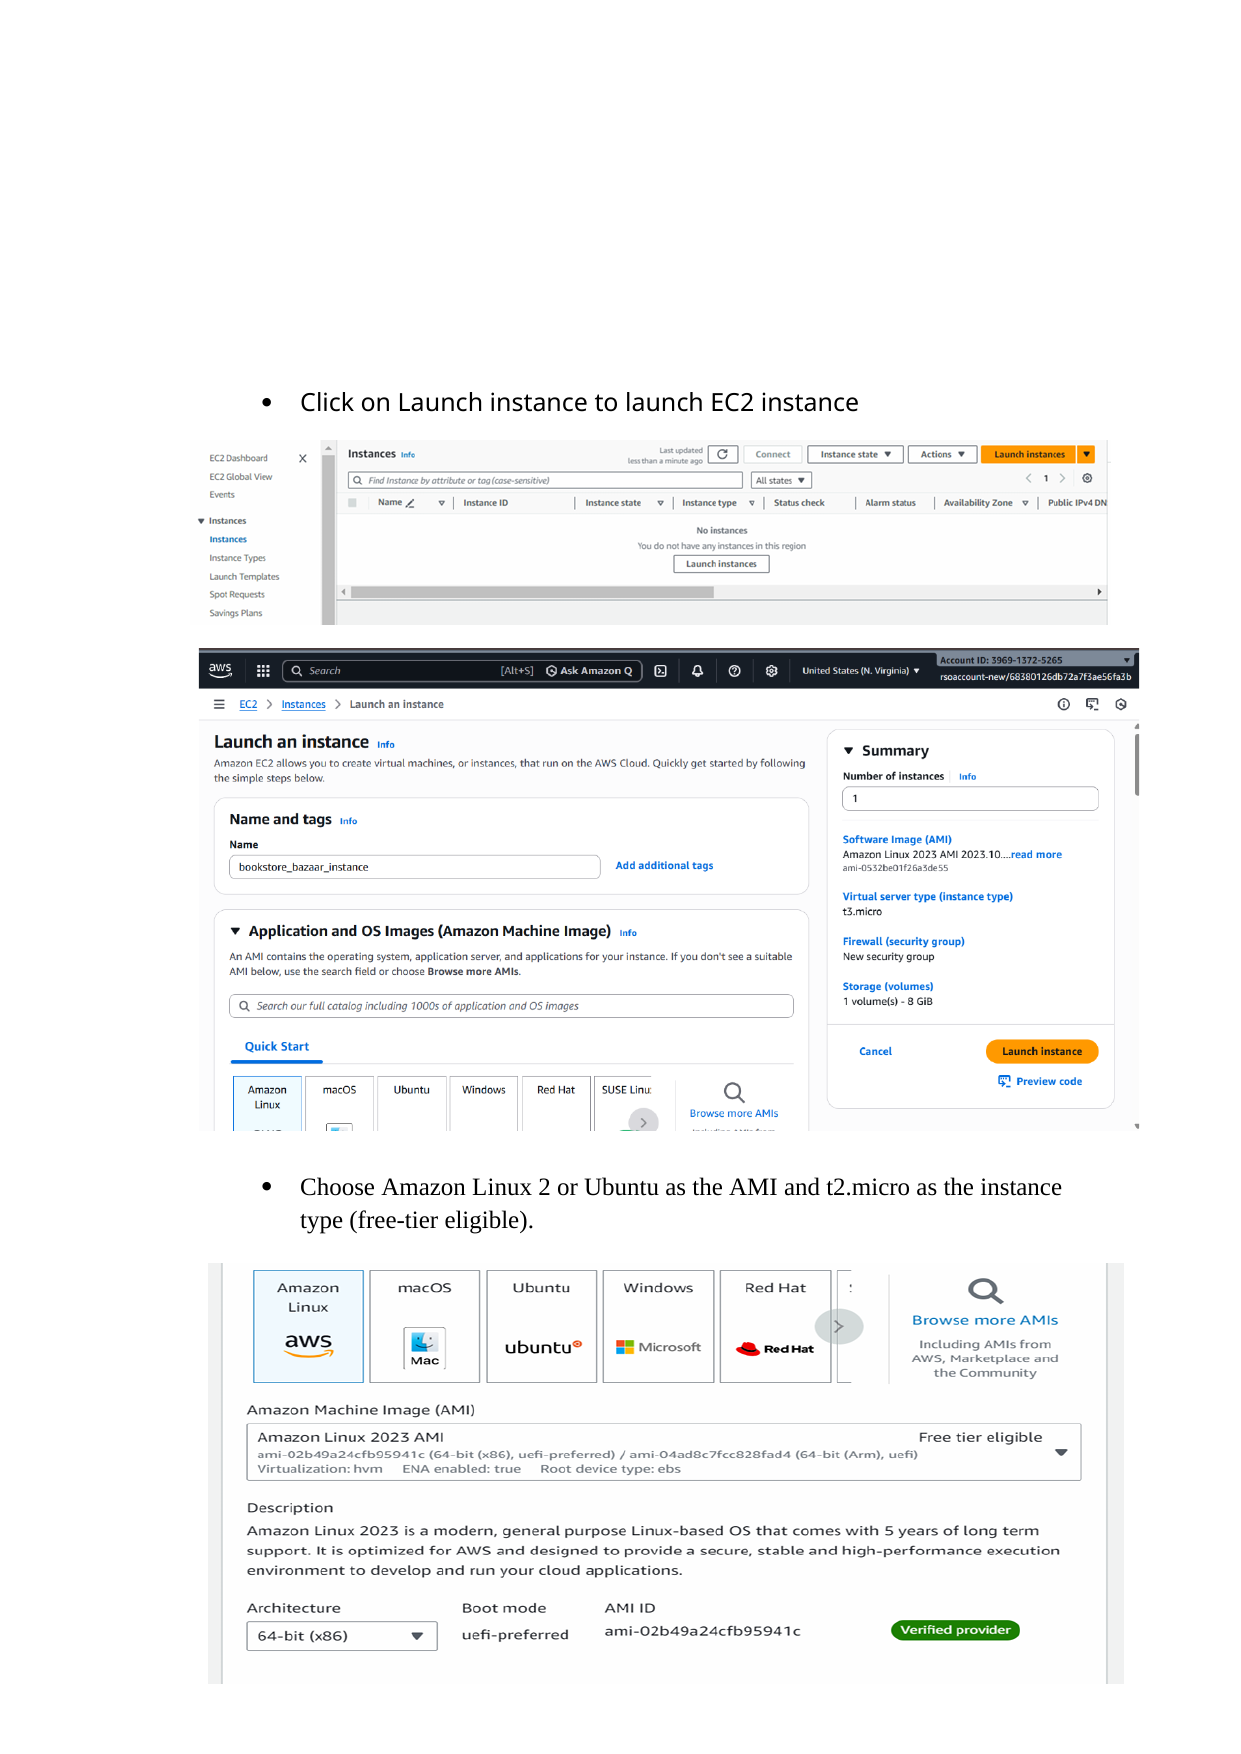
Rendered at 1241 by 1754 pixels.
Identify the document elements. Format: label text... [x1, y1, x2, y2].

picture [189, 434, 1130, 641]
list Choose Amazon Linux 2 or Ubuntu as the AMI and t2.micro as the instance type (free-tier eligible). [262, 1172, 1090, 1233]
picture [198, 648, 1140, 1131]
list Click on Launch instance to launch EC2 instance [262, 385, 1090, 419]
picture [200, 1261, 1141, 1684]
